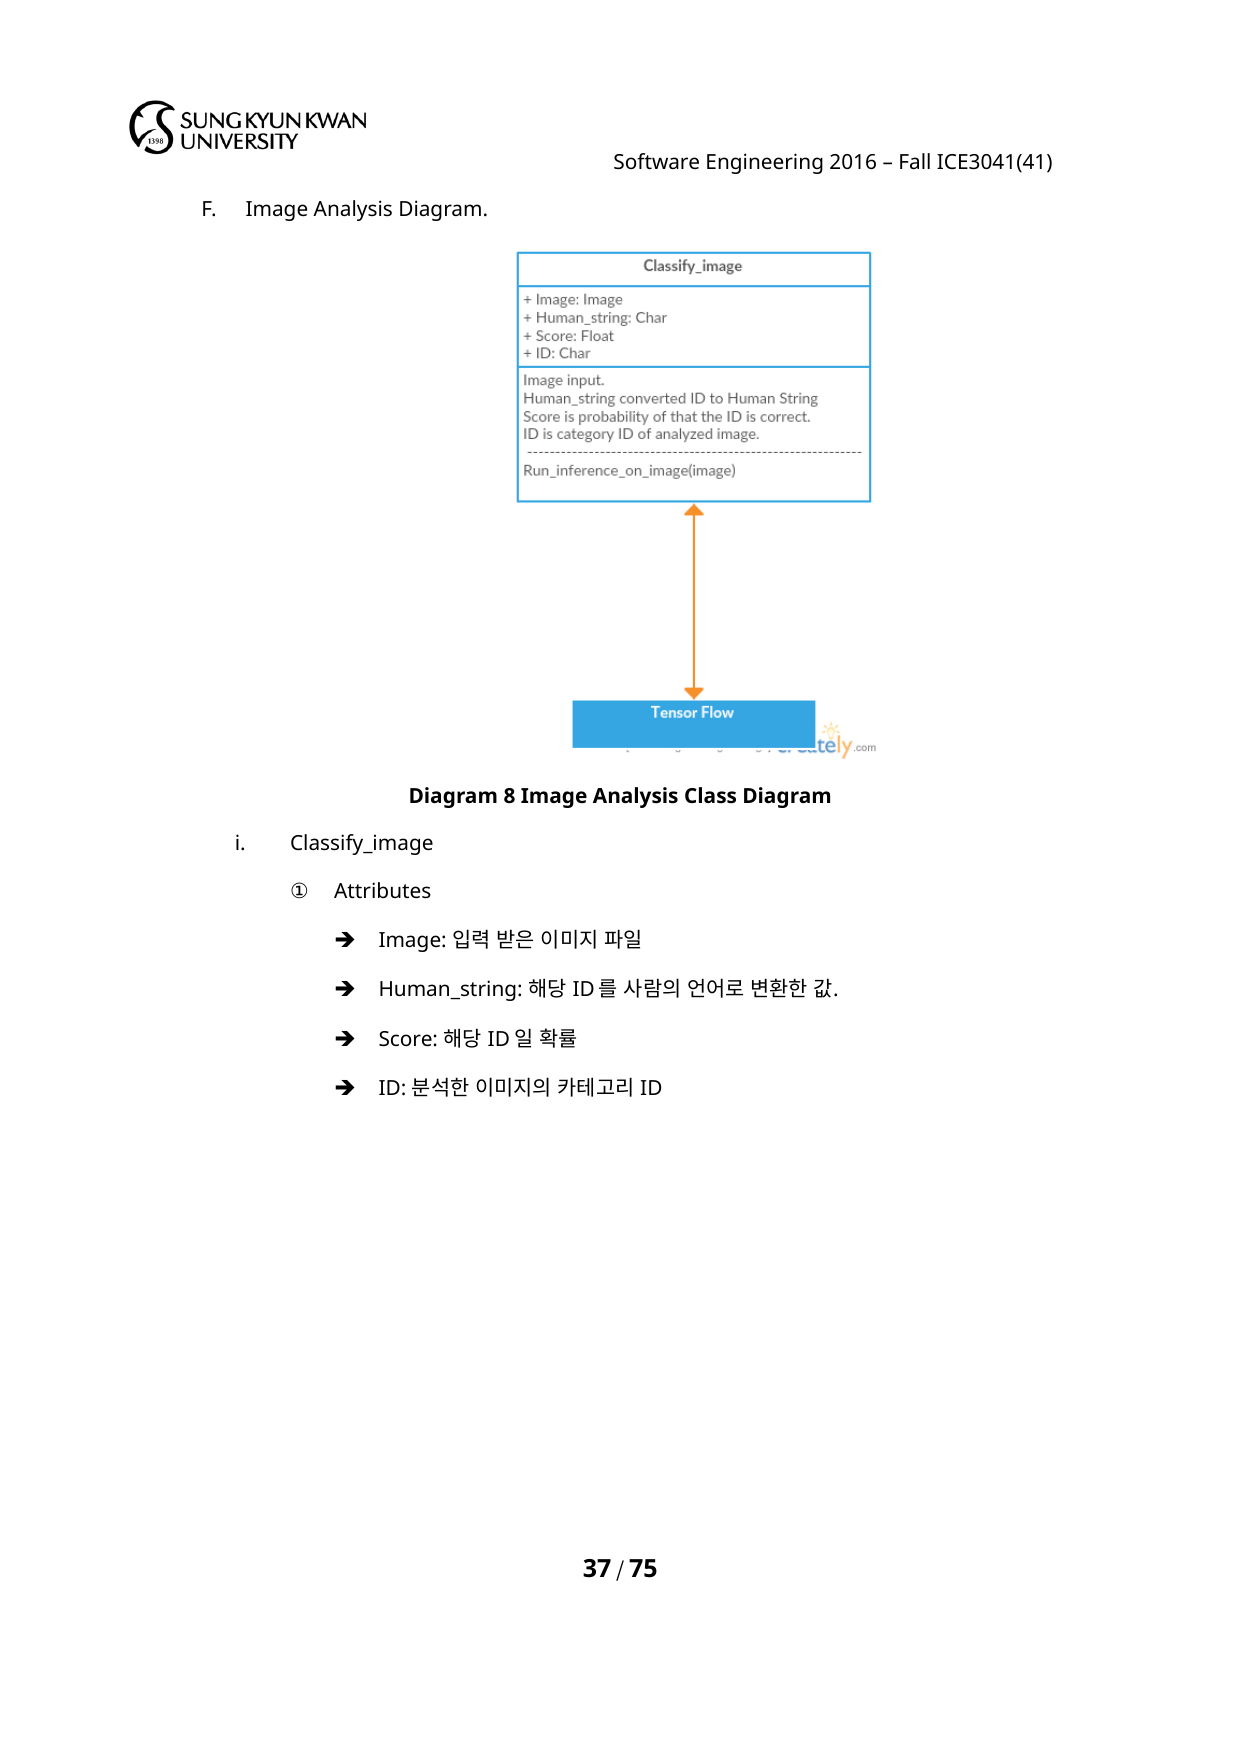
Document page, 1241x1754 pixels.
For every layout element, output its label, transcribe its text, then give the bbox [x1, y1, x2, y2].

text Diagram 8 Image Analysis Class Diagram [112, 781, 1128, 809]
list Image Analysis Diagram. [201, 194, 1128, 223]
list Human_string: 해당 ID를 사람의 언어로 변환한 값. [334, 972, 1128, 1003]
list Score: 해당 ID일 확률 [334, 1022, 1128, 1052]
list ID: 분석한 이미지의 카테고리 ID [334, 1071, 1128, 1101]
list Attributes [290, 876, 1128, 904]
picture [506, 241, 882, 763]
list Classify_image [245, 828, 1128, 857]
list Image: 입력 받은 이미지 파일 [334, 923, 1128, 953]
picture [112, 88, 388, 170]
